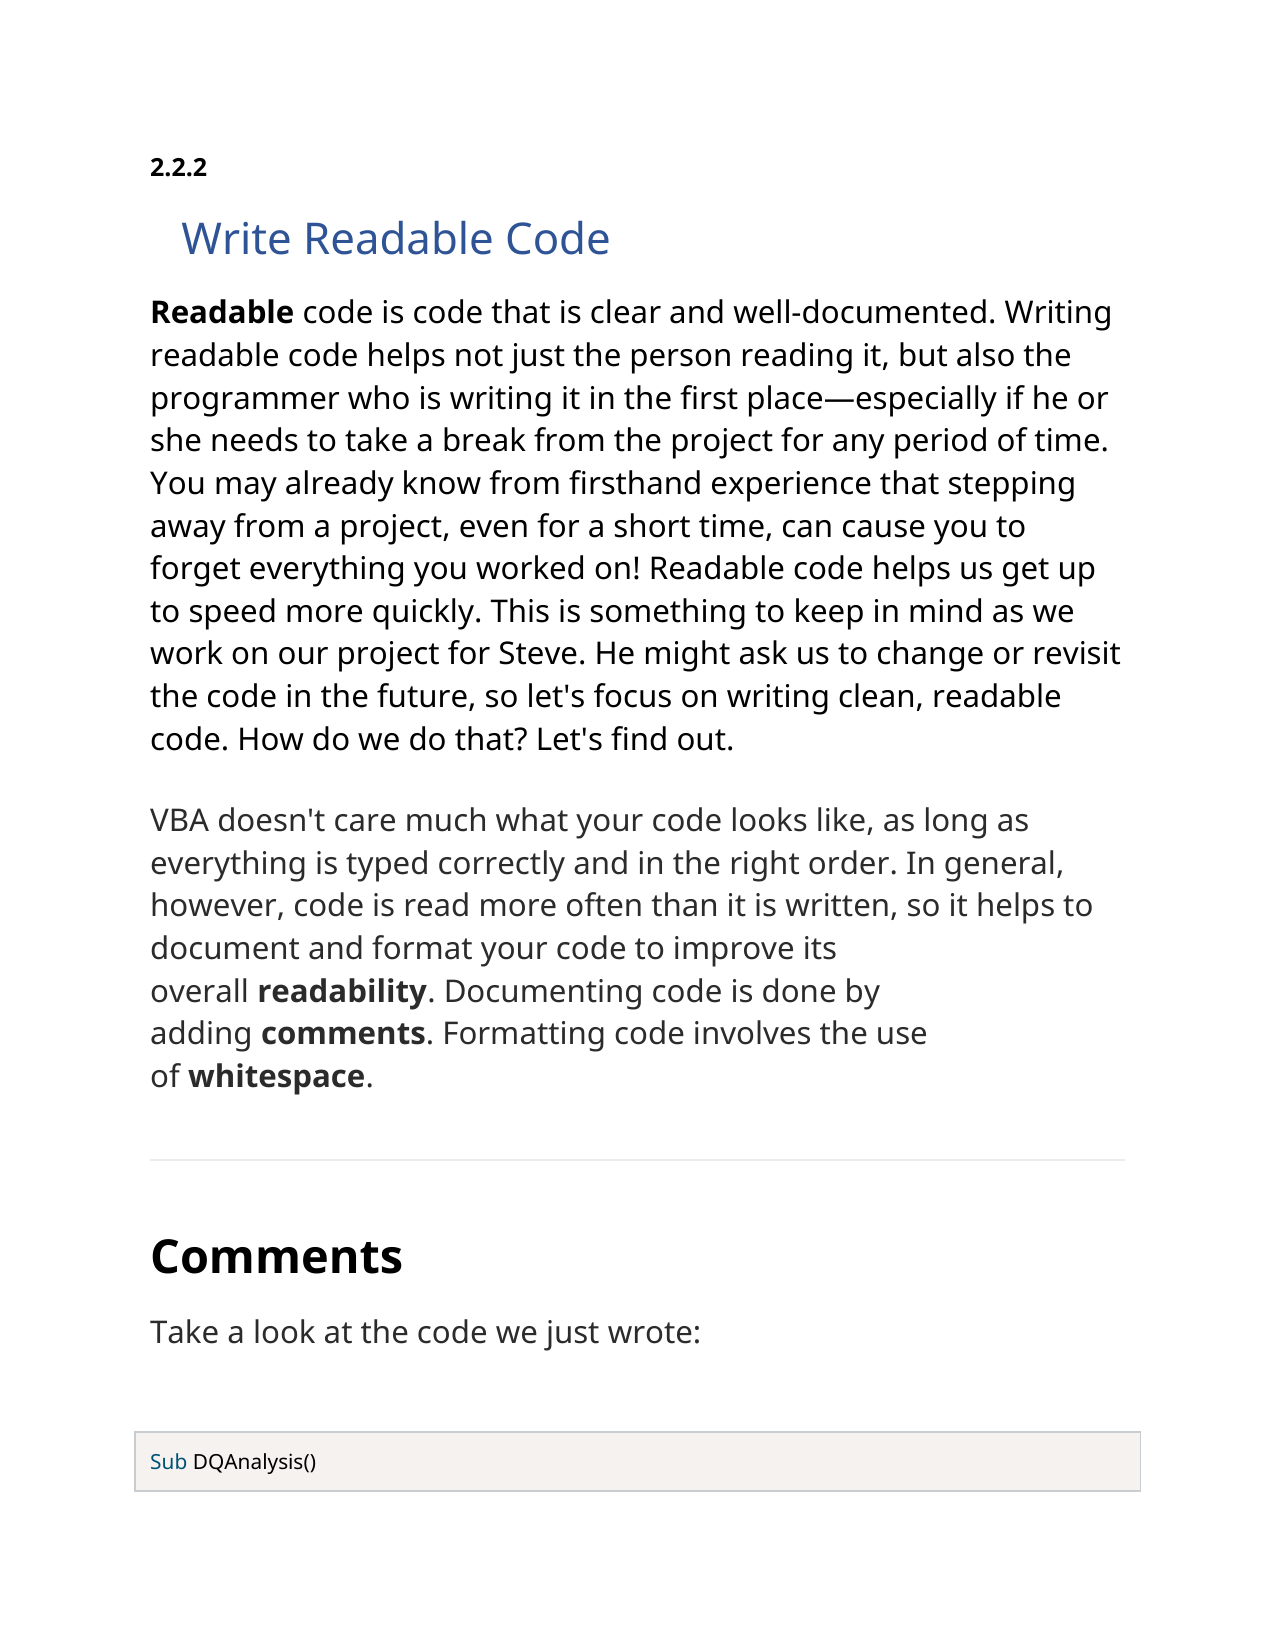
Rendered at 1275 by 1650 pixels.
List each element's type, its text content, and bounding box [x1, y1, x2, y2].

text Take a look at the code we just wrote: [150, 1310, 1125, 1353]
text VBA doesn't care much what your code looks like, as long as everything is typed correctly and in the right order. In general, however, code is read more often than it is written, so it helps to document and format your code to improve its overall readability. Documenting code is done by adding comments. Formatting code involves the use of whitespace. [150, 798, 1125, 1096]
text Sub DQAnalysis() [136, 1433, 1140, 1490]
text 2.2.2 [150, 150, 1125, 184]
text Readable code is code that is clear and well-documented. Writing readable code helps not just the person reading it, but also the programmer who is writing it in the first place—especially if he or she needs to take a break from the project for any period of time. You may already know from firsthand experience that stepping away from a project, even for a short time, can cause you to forget everything you worked on! Readable code helps us get up to speed more quickly. This is something to keep in mind as we work on our project for Steve. He might ask us to change or revisit the code in the future, so let's focus on writing clean, readable code. How do we do that? Let's find out. [150, 291, 1125, 759]
subtitle Write Readable Code [181, 207, 1125, 267]
subtitle Comments [150, 1161, 1125, 1287]
